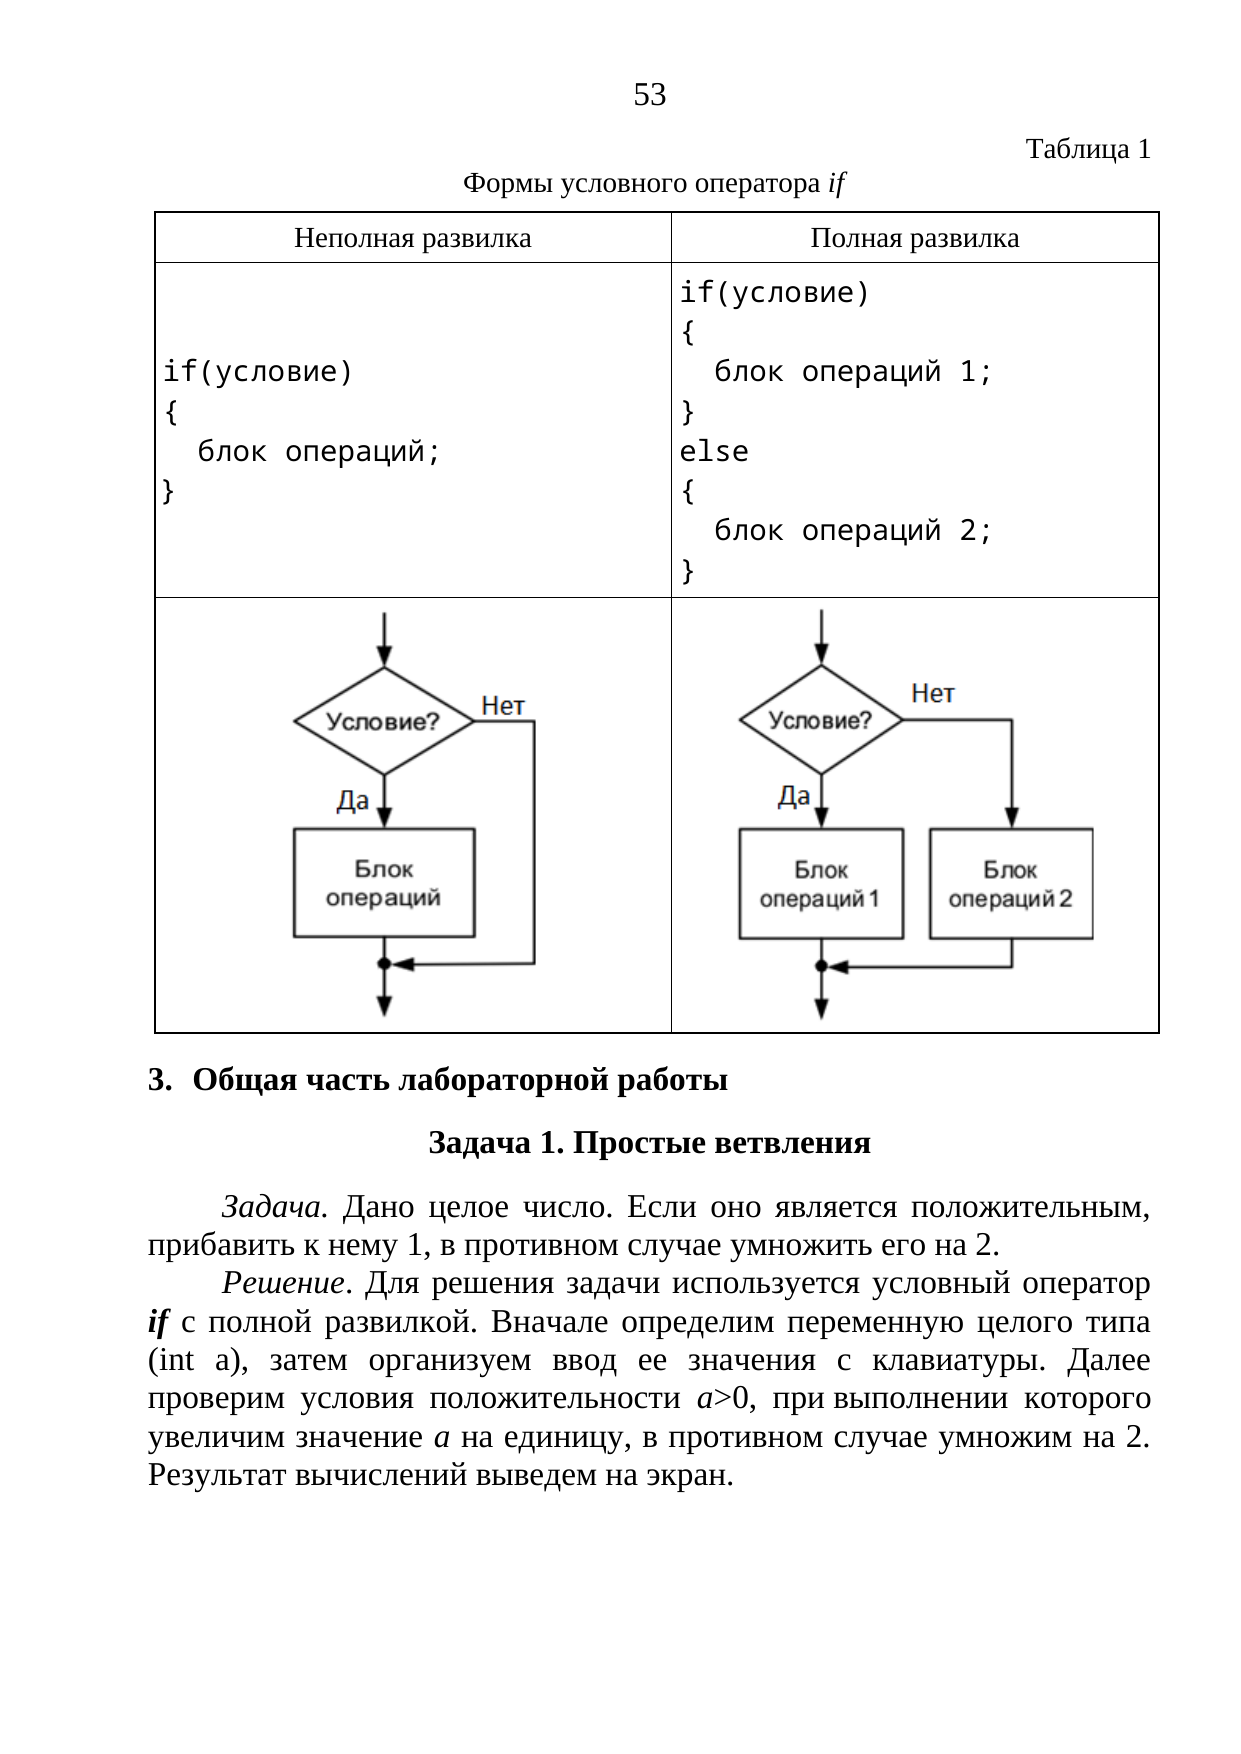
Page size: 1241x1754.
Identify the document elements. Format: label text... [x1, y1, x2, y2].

picture [287, 608, 539, 1022]
picture [733, 605, 1097, 1025]
text Формы условного оператора if [148, 165, 1152, 198]
subtitle Общая часть лабораторной работы [148, 1059, 1152, 1097]
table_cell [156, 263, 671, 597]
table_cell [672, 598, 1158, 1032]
subtitle Задача 1. Простые ветвления [148, 1122, 1152, 1161]
text Задача. Дано целое число. Если оно является положительным, прибавить к нему 1, в противном случае умножить его на 2. [148, 1186, 1152, 1263]
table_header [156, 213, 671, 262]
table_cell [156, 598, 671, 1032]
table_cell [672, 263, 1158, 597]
text Решение. Для решения задачи используется условный оператор if с полной развилкой. Вначале определим переменную целого типа (int a), затем организуем ввод ее значения с клавиатуры. Далее проверим условия положительности a>0, при выполнении которого увеличим значение а на единицу, в противном случае умножим на 2. Результат вычислений выведем на экран. [148, 1263, 1152, 1493]
text Таблица 1 [148, 131, 1152, 165]
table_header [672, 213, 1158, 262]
